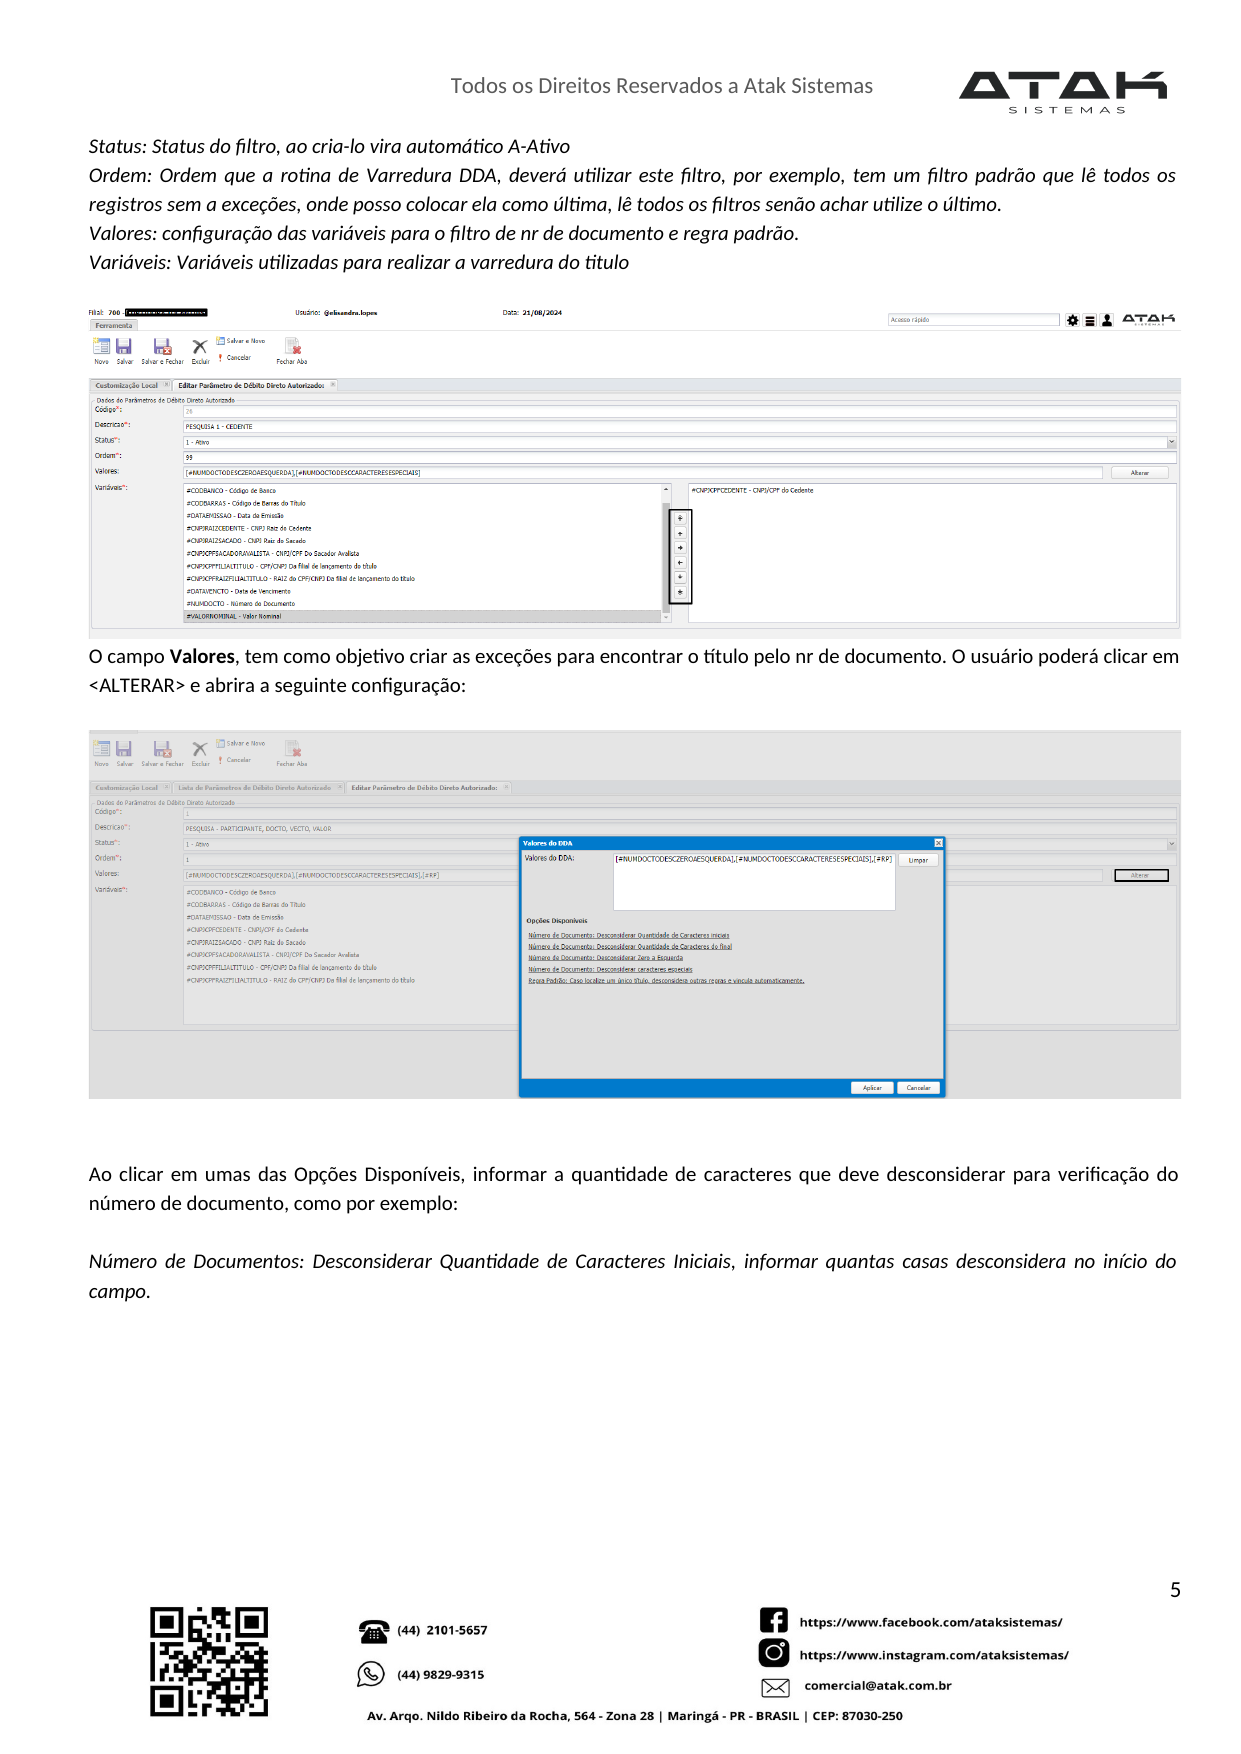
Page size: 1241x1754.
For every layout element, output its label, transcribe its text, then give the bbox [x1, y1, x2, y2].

text Variáveis: Variáveis utilizadas para realizar a varredura do titulo [89, 249, 1181, 275]
picture [88, 1603, 1182, 1725]
text Valores: configuração das variáveis para o filtro de nr de documento e regra padrão. [89, 220, 1181, 246]
picture [88, 307, 1182, 639]
text Número de Documentos: Desconsiderar Quantidade de Caracteres Iniciais, informar quantas casas desconsidera no início do campo. [89, 1249, 1181, 1303]
text O campo Valores, tem como objetivo criar as exceções para encontrar o título pelo nr de documento. O usuário poderá clicar em <ALTERAR> e abrira a seguinte configuração: [89, 643, 1181, 697]
picture [88, 730, 1182, 1099]
picture [951, 63, 1180, 121]
text Ordem: Ordem que a rotina de Varredura DDA, deverá utilizar este filtro, por exemplo, tem um filtro padrão que lê todos os registros sem a exceções, onde posso colocar ela como última, lê todos os filtros senão achar utilize o último. [89, 162, 1181, 217]
text Ao clicar em umas das Opções Disponíveis, informar a quantidade de caracteres que deve desconsiderar para verificação do número de documento, como por exemplo: [89, 1161, 1181, 1216]
text Status: Status do filtro, ao cria-lo vira automático A-Ativo [89, 133, 1181, 158]
